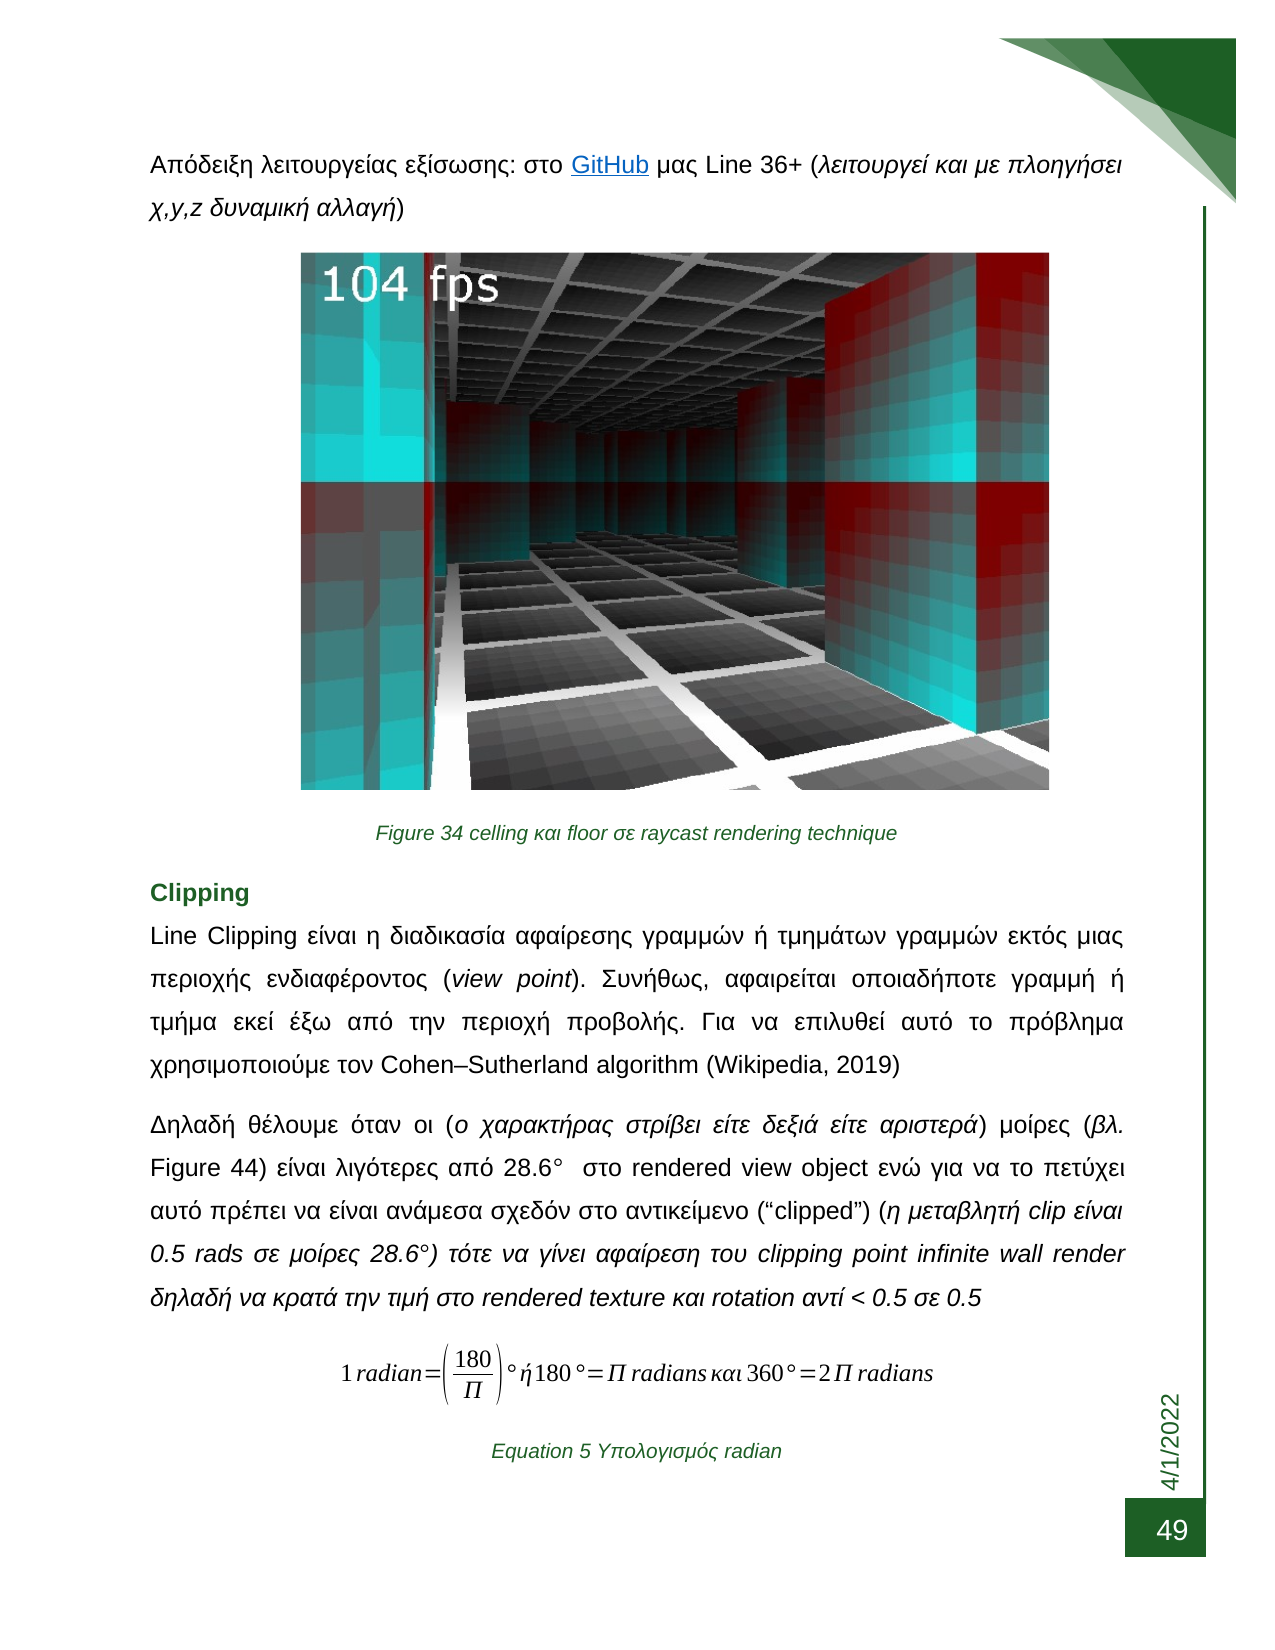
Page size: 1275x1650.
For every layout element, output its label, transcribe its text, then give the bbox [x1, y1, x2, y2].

picture [997, 38, 1236, 204]
text Line Clipping είναι η διαδικασία αφαίρεσης γραμμών ή τμημάτων γραμμών εκτός μιας περιοχής ενδιαφέροντος (view point). Συνήθως, αφαιρείται οποιαδήποτε γραμμή ή τμήμα εκεί έξω από την περιοχή προβολής. Για να επιλυθεί αυτό το πρόβλημα χρησιμοποιούμε τον Cohen–Sutherland algorithm [150, 921, 1125, 1079]
picture [300, 252, 1050, 790]
text Απόδειξη λειτουργείας εξίσωσης: στο GitHub μας Line 36+ (λειτουργεί και με πλοηγήσει χ,y,z δυναμική αλλαγή) [150, 150, 1125, 222]
text Δηλαδή θέλουμε όταν οι (ο χαρακτήρας στρίβει είτε δεξιά είτε αριστερά) μοίρες (βλ. Figure 44) είναι λιγότερες από 28.6 στο rendered view object ενώ για να το πετύχει αυτό πρέπει να είναι ανάμεσα σχεδόν στο αντικείμενο (“clipped”) (η μεταβλητή clip είναι 0.5 rads σε μοίρες 28.6) τότε να γίνει αφαίρεση του clipping point infinite wall render δηλαδή να κρατά την τιμή στο rendered texture και rotation αντί < 0.5 σε 0.5 [150, 1110, 1125, 1311]
text Figure 35 celling και floor σε raycast rendering technique [150, 821, 1125, 845]
subtitle Clipping [150, 878, 1125, 907]
text Equation 5 Υπολογισμός radian [150, 1438, 1125, 1462]
